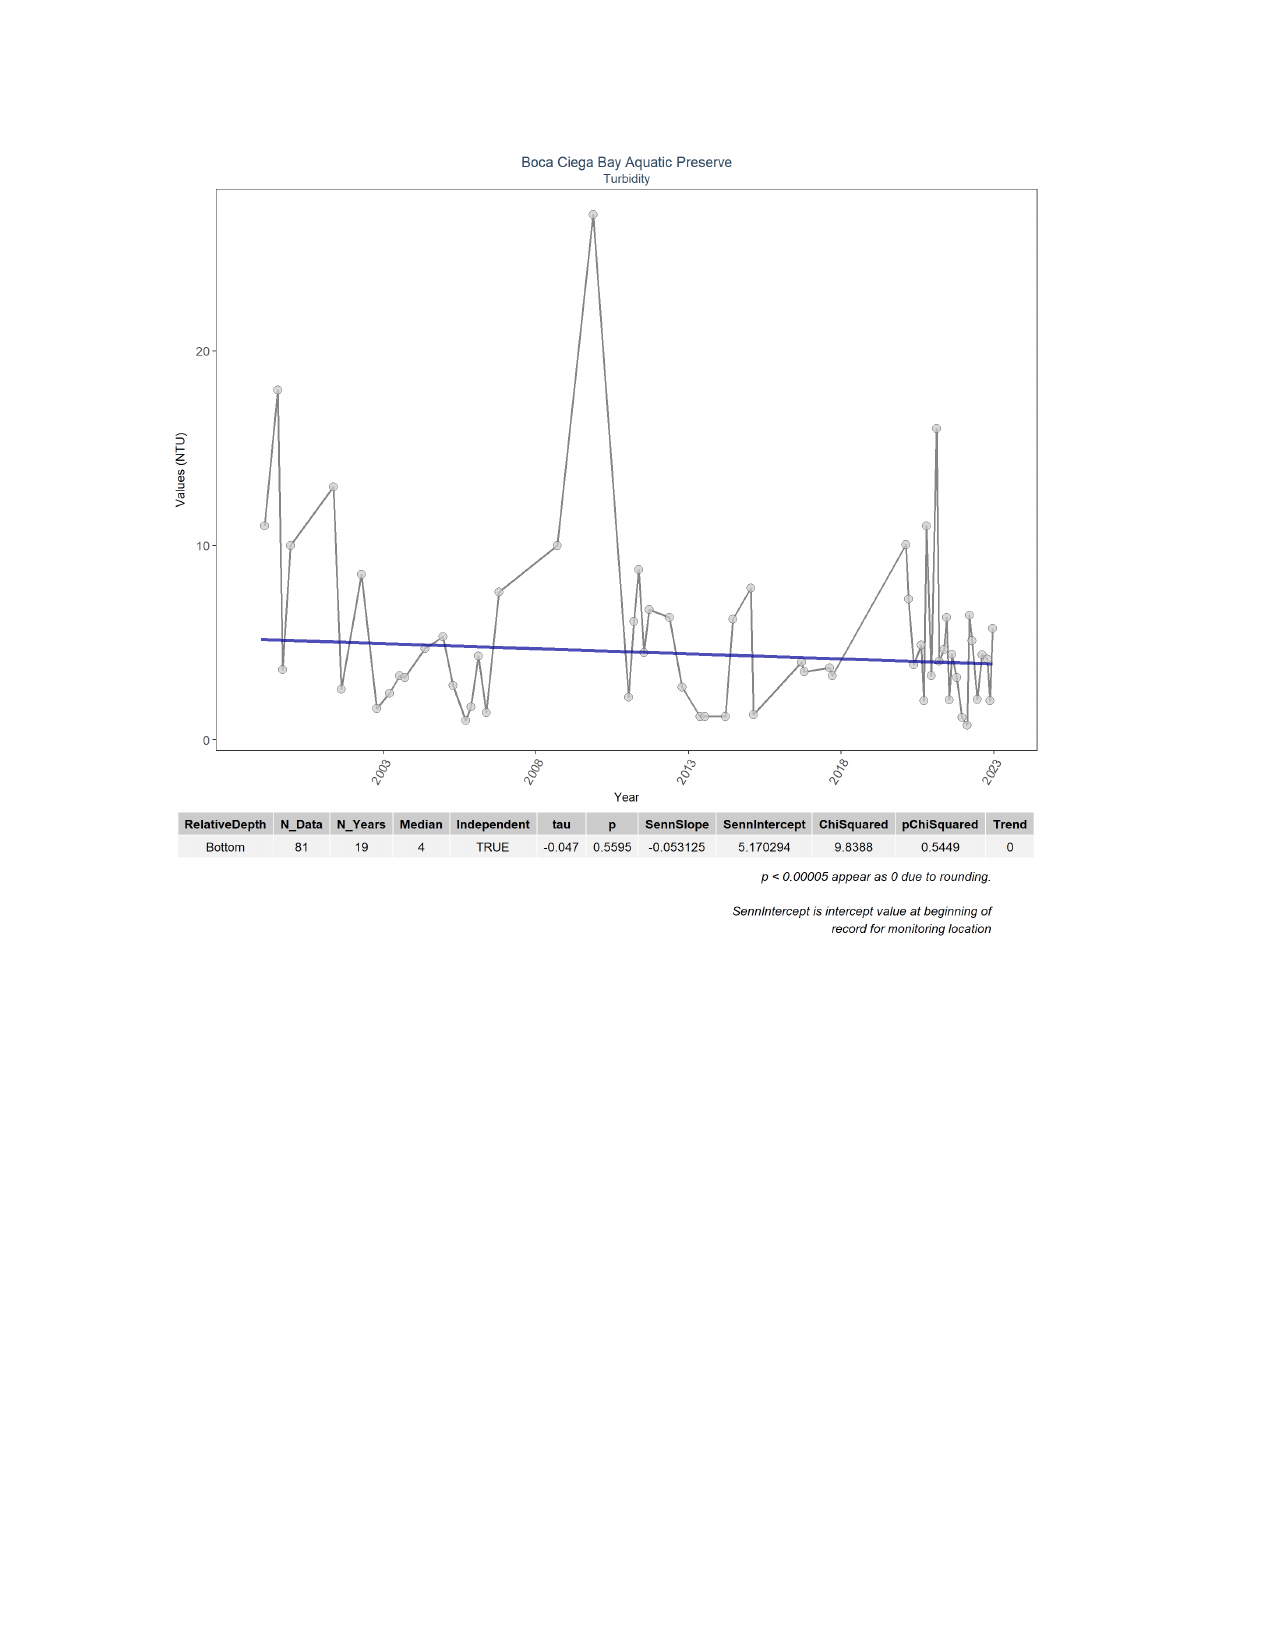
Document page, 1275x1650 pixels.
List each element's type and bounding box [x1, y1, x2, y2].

picture [168, 150, 1044, 938]
